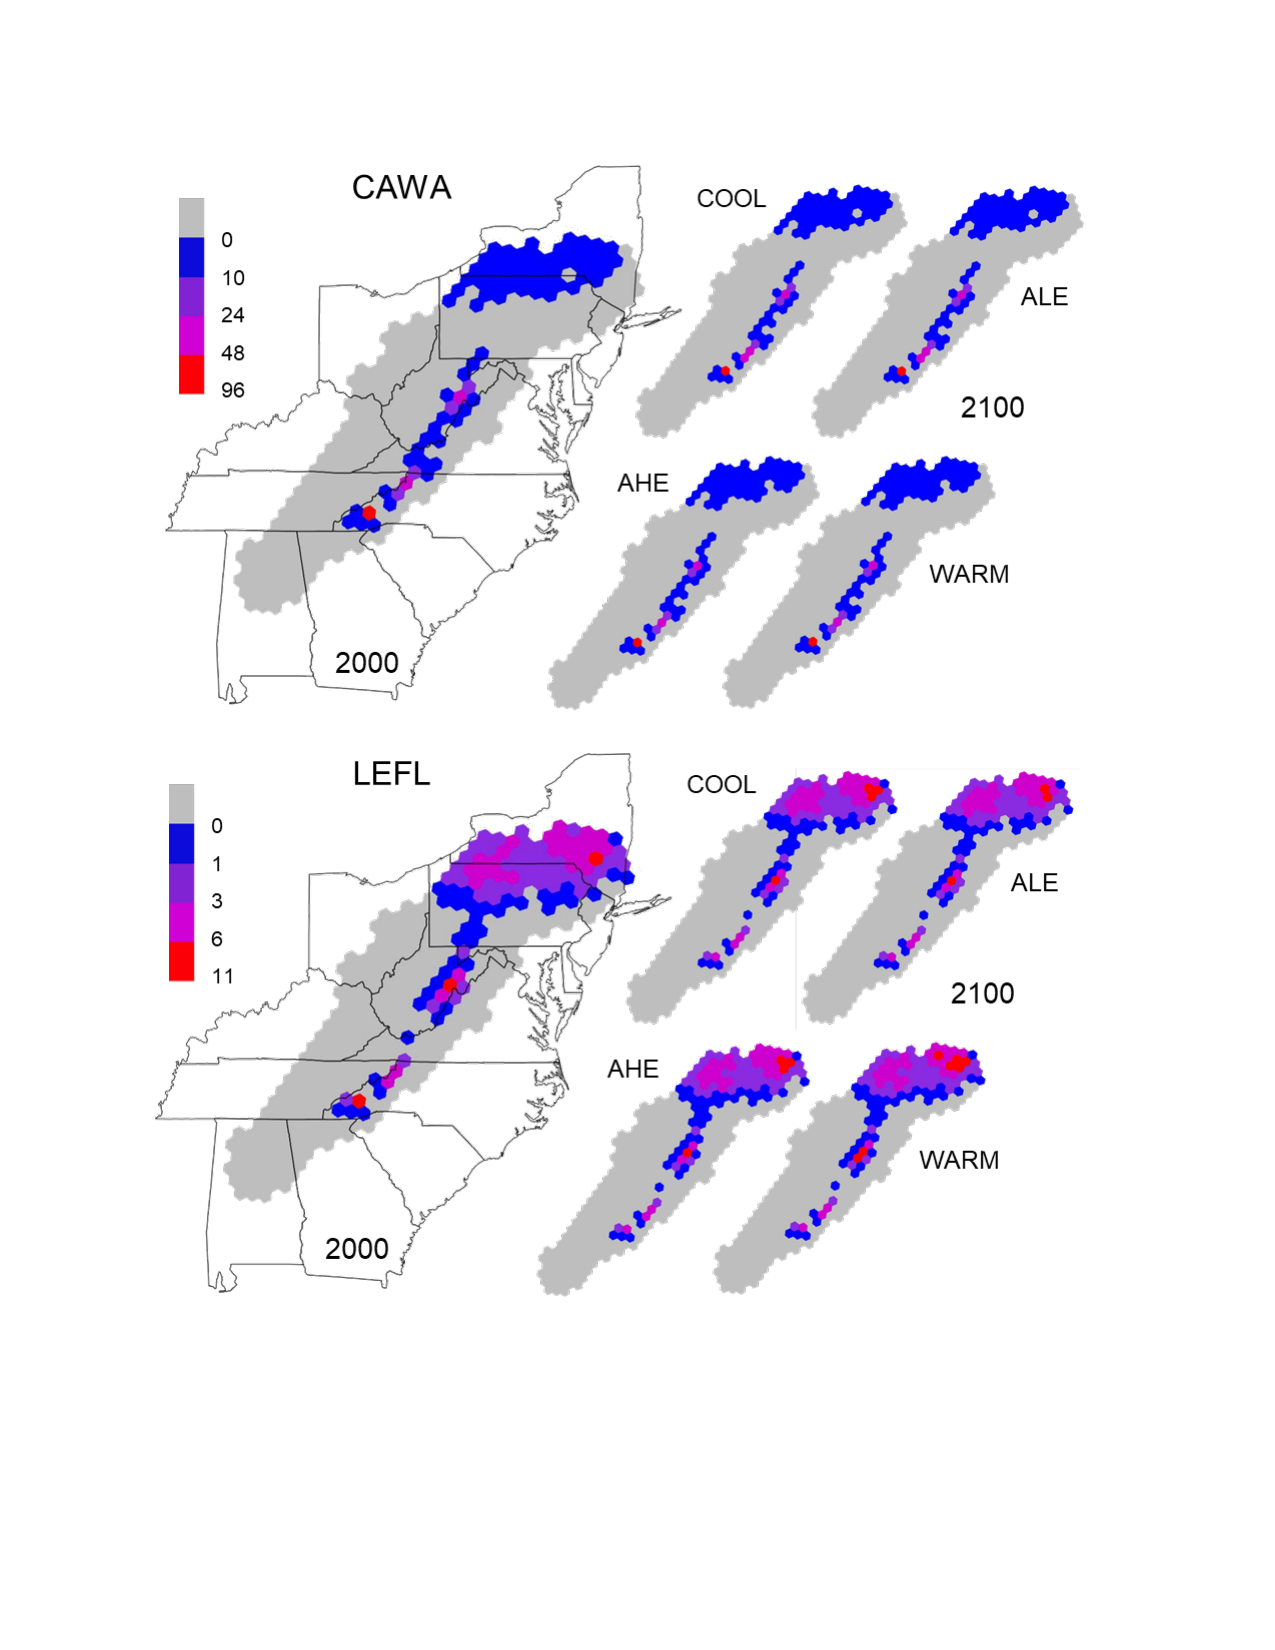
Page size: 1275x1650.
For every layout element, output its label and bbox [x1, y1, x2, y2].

picture [150, 735, 1109, 1302]
picture [150, 150, 1119, 715]
